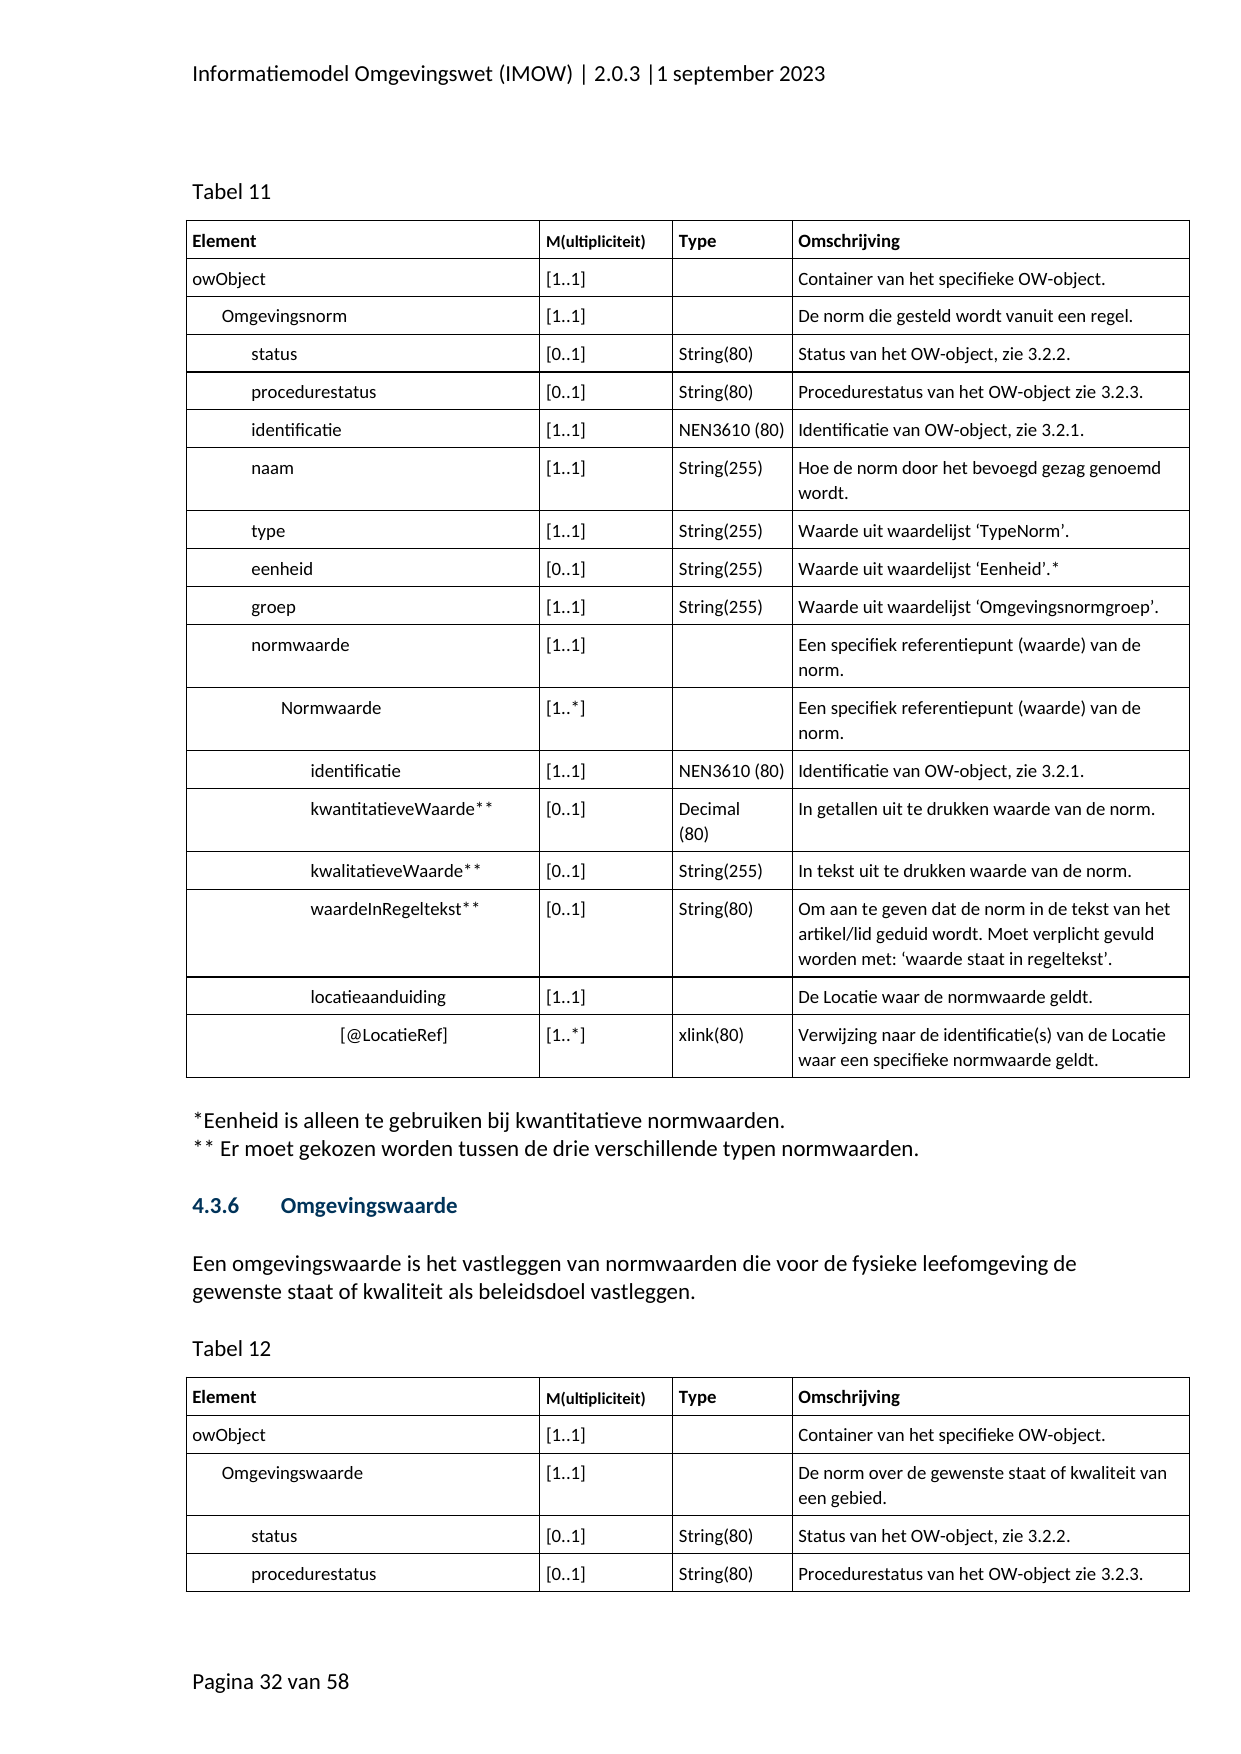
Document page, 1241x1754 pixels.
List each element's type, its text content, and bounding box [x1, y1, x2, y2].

table_cell Procedurestatus van het OW-object zie 3.2.3. [793, 1554, 1189, 1591]
table_cell [1..1] [540, 587, 672, 624]
text ** Er moet gekozen worden tussen de drie verschillende typen normwaarden. [192, 1134, 1092, 1162]
table_cell Waarde uit waardelijst ‘Eenheid’.* [793, 549, 1189, 586]
table_cell status [187, 335, 539, 371]
table_cell De Locatie waar de normwaarde geldt. [793, 978, 1189, 1014]
table_cell [1..1] [540, 410, 672, 447]
table_cell NEN3610 (80) [673, 410, 792, 447]
table_cell Hoe de norm door het bevoegd gezag genoemd wordt. [793, 448, 1189, 510]
table_cell Identificatie van OW-object, zie 3.2.1. [793, 410, 1189, 447]
table_cell De norm die gesteld wordt vanuit een regel. [793, 297, 1189, 333]
table_cell naam [187, 448, 539, 510]
table_cell String(255) [673, 549, 792, 586]
subtitle Omgevingswaarde [192, 1192, 1092, 1219]
table_cell kwalitatieveWaarde** [187, 852, 539, 888]
text Een omgevingswaarde is het vastleggen van normwaarden die voor de fysieke leefomgeving de gewenste staat of kwaliteit als beleidsdoel vastleggen. [192, 1249, 1092, 1305]
table_header Omschrijving [793, 221, 1189, 258]
table_cell Omgevingswaarde [187, 1454, 539, 1515]
table_cell [0..1] [540, 335, 672, 371]
table_cell kwantitatieveWaarde** [187, 789, 539, 851]
table_cell [1..1] [540, 1454, 672, 1515]
table_cell procedurestatus [187, 373, 539, 409]
table_cell Identificatie van OW-object, zie 3.2.1. [793, 751, 1189, 788]
table_cell String(255) [673, 852, 792, 888]
table_cell De norm over de gewenste staat of kwaliteit van een gebied. [793, 1454, 1189, 1515]
table_cell eenheid [187, 549, 539, 586]
table_cell [673, 978, 792, 1014]
table_cell [1..1] [540, 978, 672, 1014]
table_cell locatieaanduiding [187, 978, 539, 1014]
table_cell owObject [187, 259, 539, 296]
table_cell String(80) [673, 890, 792, 976]
table_cell Container van het specifieke OW-object. [793, 1416, 1189, 1452]
table_header Element [187, 1378, 539, 1414]
table_cell waardeInRegeltekst** [187, 890, 539, 976]
table_cell String(80) [673, 373, 792, 409]
table_cell type [187, 511, 539, 548]
table_cell String(80) [673, 1554, 792, 1591]
table_cell [1..1] [540, 751, 672, 788]
table_cell [0..1] [540, 852, 672, 888]
table_cell identificatie [187, 751, 539, 788]
table_cell String(80) [673, 1516, 792, 1553]
table_cell Procedurestatus van het OW-object zie 3.2.3. [793, 373, 1189, 409]
table_cell String(255) [673, 587, 792, 624]
table_header M(ultipliciteit) [540, 221, 672, 258]
table_header Type [673, 1378, 792, 1414]
table_header M(ultipliciteit) [540, 1378, 672, 1414]
table_cell xlink(80) [673, 1015, 792, 1077]
table_cell Om aan te geven dat de norm in de tekst van het artikel/lid geduid wordt. Moet verplicht gevuld worden met: ‘waarde staat in regeltekst’. [793, 890, 1189, 976]
table_cell [673, 688, 792, 750]
table_cell [0..1] [540, 890, 672, 976]
table_cell Waarde uit waardelijst ‘Omgevingsnormgroep’. [793, 587, 1189, 624]
table_cell Status van het OW-object, zie 3.2.2. [793, 335, 1189, 371]
table_cell [673, 1416, 792, 1452]
table_cell [1..1] [540, 1416, 672, 1452]
table_cell [673, 1454, 792, 1515]
table_cell normwaarde [187, 625, 539, 687]
table_cell String(255) [673, 511, 792, 548]
table_cell [1..1] [540, 297, 672, 333]
table_cell [1..1] [540, 625, 672, 687]
table_cell Verwijzing naar de identificatie(s) van de Locatie waar een specifieke normwaarde geldt. [793, 1015, 1189, 1077]
table_cell owObject [187, 1416, 539, 1452]
table_cell [@LocatieRef] [187, 1015, 539, 1077]
table_cell [673, 297, 792, 333]
table_header Omschrijving [793, 1378, 1189, 1414]
table_cell Een specifiek referentiepunt (waarde) van de norm. [793, 625, 1189, 687]
table_cell status [187, 1516, 539, 1553]
table_cell [1..*] [540, 1015, 672, 1077]
table_cell [0..1] [540, 373, 672, 409]
table_cell Status van het OW-object, zie 3.2.2. [793, 1516, 1189, 1553]
table_cell identificatie [187, 410, 539, 447]
table_cell [1..1] [540, 448, 672, 510]
table_cell String(80) [673, 335, 792, 371]
table_cell Decimal (80) [673, 789, 792, 851]
table_header Element [187, 221, 539, 258]
table_cell In getallen uit te drukken waarde van de norm. [793, 789, 1189, 851]
table_cell [673, 259, 792, 296]
table_cell procedurestatus [187, 1554, 539, 1591]
text *Eenheid is alleen te gebruiken bij kwantitatieve normwaarden. [192, 1106, 1092, 1134]
table_cell [0..1] [540, 1554, 672, 1591]
table_cell NEN3610 (80) [673, 751, 792, 788]
table_cell Omgevingsnorm [187, 297, 539, 333]
table_cell [1..1] [540, 259, 672, 296]
table_cell Een specifiek referentiepunt (waarde) van de norm. [793, 688, 1189, 750]
table_cell In tekst uit te drukken waarde van de norm. [793, 852, 1189, 888]
table_cell [0..1] [540, 1516, 672, 1553]
table_cell [1..1] [540, 511, 672, 548]
table_cell Container van het specifieke OW-object. [793, 259, 1189, 296]
table_cell Waarde uit waardelijst ‘TypeNorm’. [793, 511, 1189, 548]
table_cell Normwaarde [187, 688, 539, 750]
table_cell [1..*] [540, 688, 672, 750]
table_cell String(255) [673, 448, 792, 510]
table_cell groep [187, 587, 539, 624]
table_cell [673, 625, 792, 687]
table_cell [0..1] [540, 789, 672, 851]
table_header Type [673, 221, 792, 258]
table_cell [0..1] [540, 549, 672, 586]
